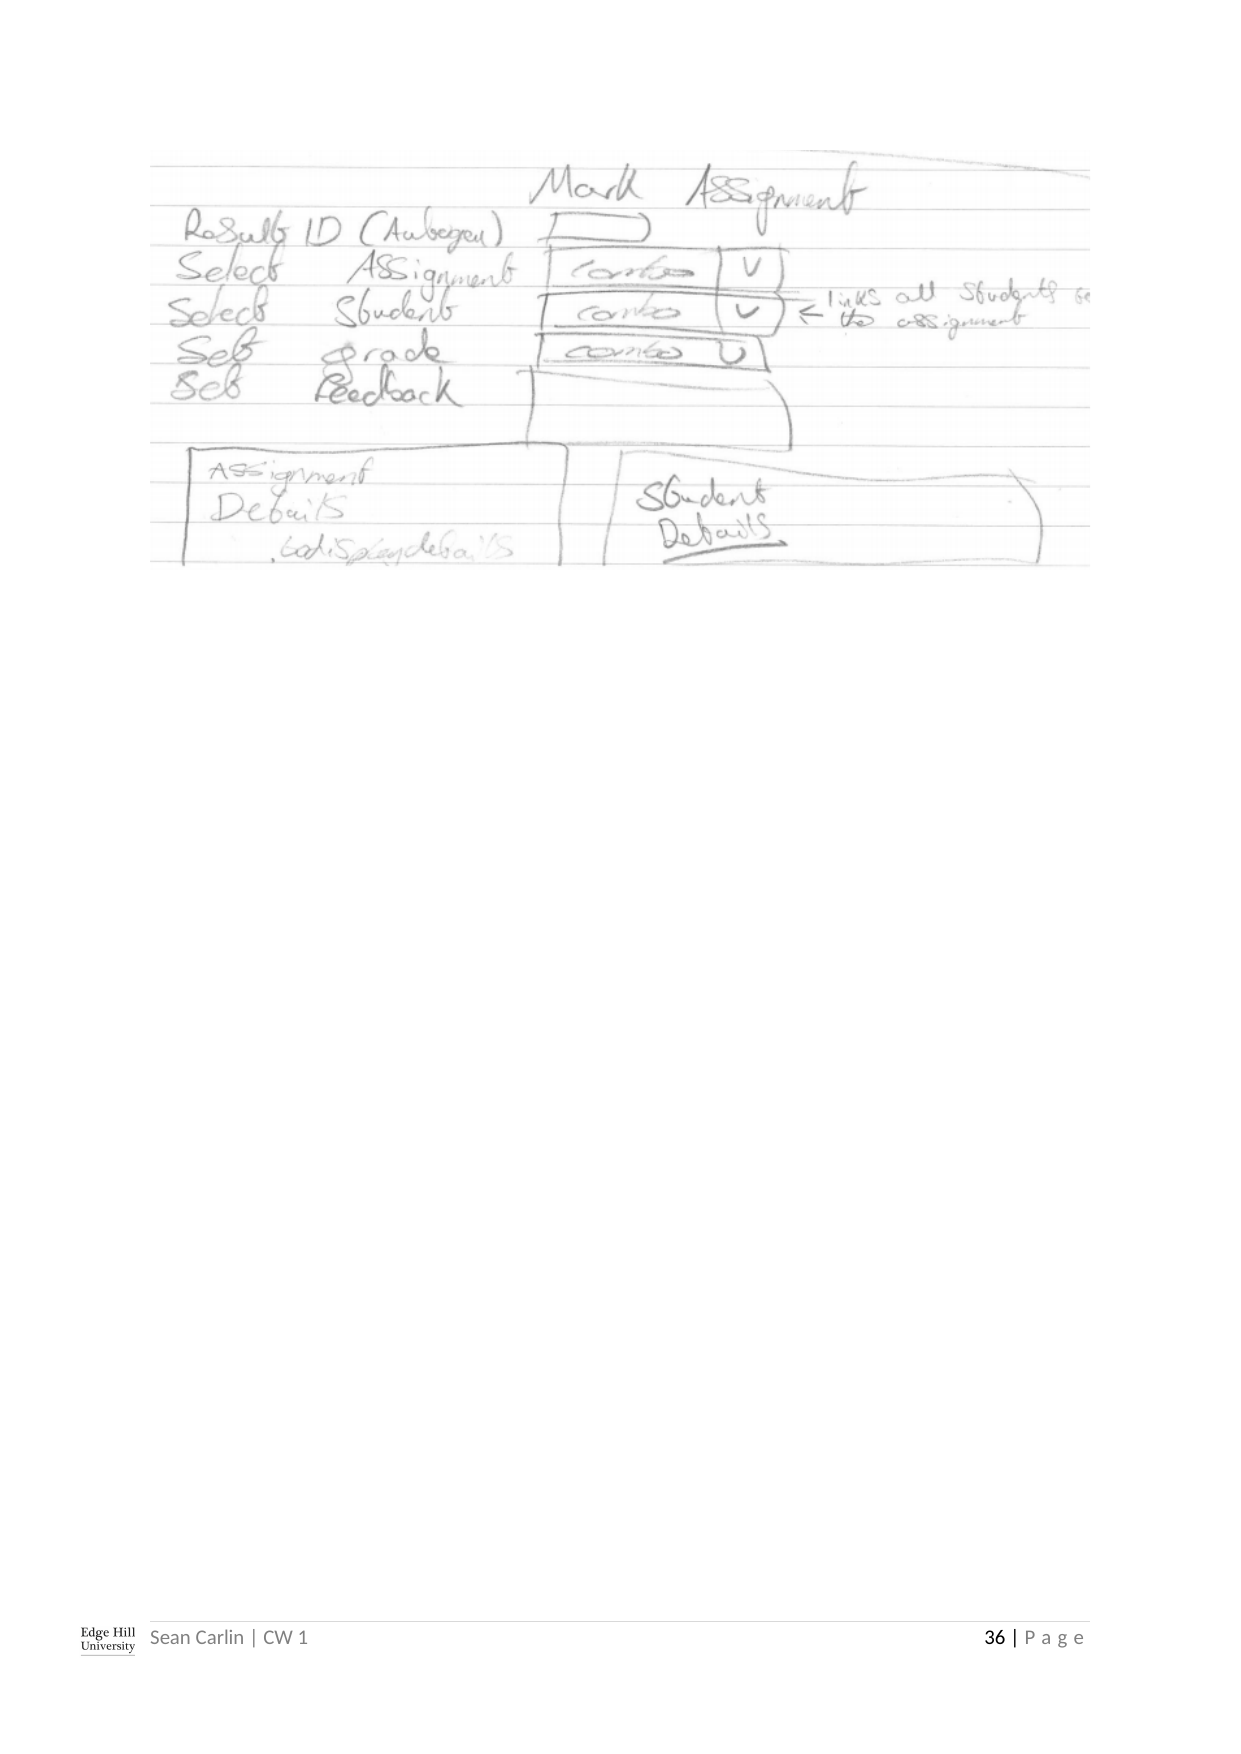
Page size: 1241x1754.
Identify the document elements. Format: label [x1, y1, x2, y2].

picture [78, 1626, 135, 1658]
picture [150, 150, 1091, 570]
